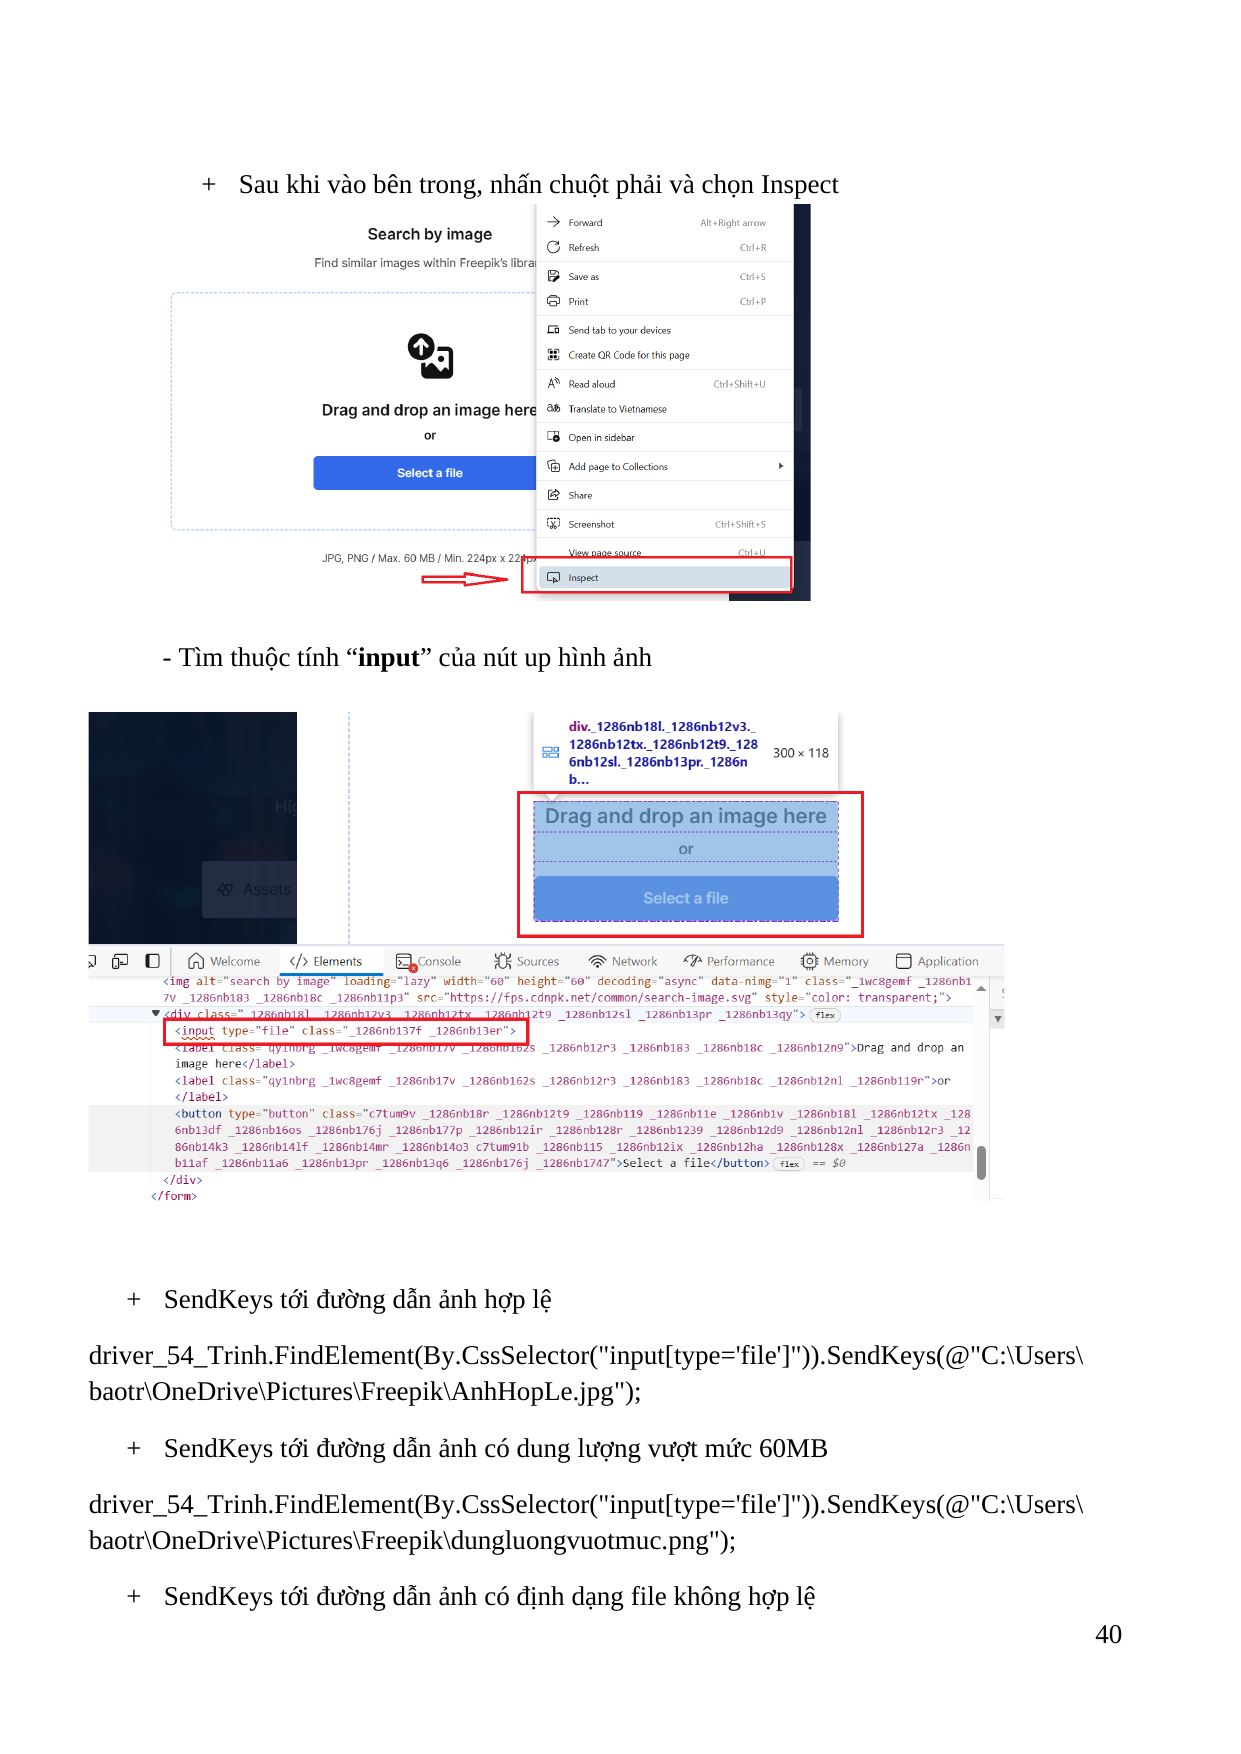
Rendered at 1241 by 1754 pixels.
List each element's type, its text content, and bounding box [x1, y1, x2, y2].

text driver_54_Trinh.FindElement(By.CssSelector("input[type='file']")).SendKeys(@"C:\Users\baotr\OneDrive\Pictures\Freepik\AnhHopLe.jpg"); [88, 1339, 1122, 1406]
picture [162, 204, 811, 601]
picture [88, 712, 1005, 1201]
text - Tìm thuộc tính “input” của nút up hình ảnh [162, 641, 1122, 672]
text driver_54_Trinh.FindElement(By.CssSelector("input[type='file']")).SendKeys(@"C:\Users\baotr\OneDrive\Pictures\Freepik\dungluongvuotmuc.png"); [88, 1488, 1122, 1555]
list SendKeys tới đường dẫn ảnh có định dạng file không hợp lệ [126, 1581, 1122, 1612]
list Sau khi vào bên trong, nhấn chuột phải và chọn Inspect [201, 169, 1122, 200]
list SendKeys tới đường dẫn ảnh hợp lệ [126, 1283, 1122, 1314]
list SendKeys tới đường dẫn ảnh có dung lượng vượt mức 60MB [126, 1432, 1122, 1463]
